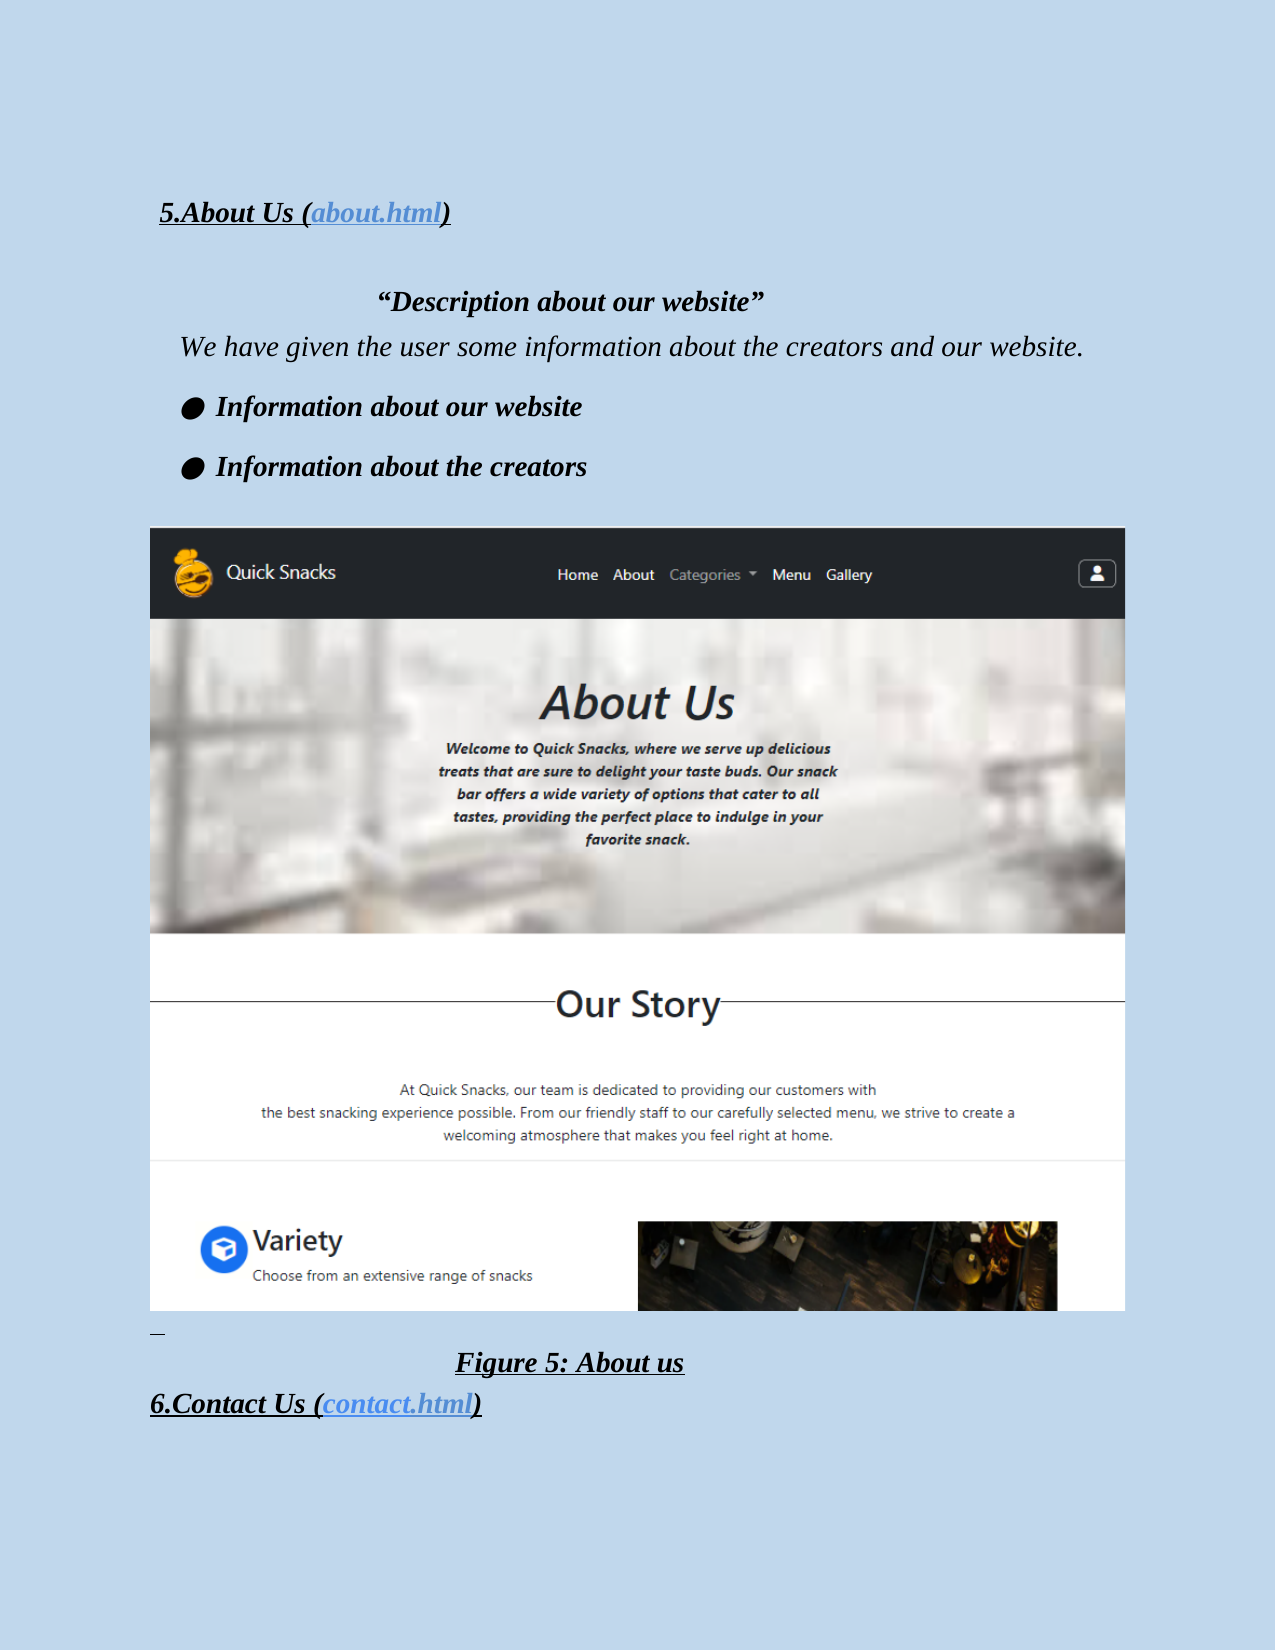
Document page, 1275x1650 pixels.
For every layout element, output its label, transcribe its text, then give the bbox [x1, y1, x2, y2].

list Information about the creators [178, 433, 1125, 493]
text “Description about our website” [150, 284, 1125, 318]
picture [150, 526, 1125, 1311]
text Figure 5: About us [150, 1345, 992, 1378]
text 6.Contact Us (contact.html) [150, 1386, 992, 1420]
text 5.About Us (about.html) [159, 195, 1125, 228]
text We have given the user some information about the creators and our website. [150, 329, 1125, 362]
list Information about our website [178, 373, 1125, 433]
